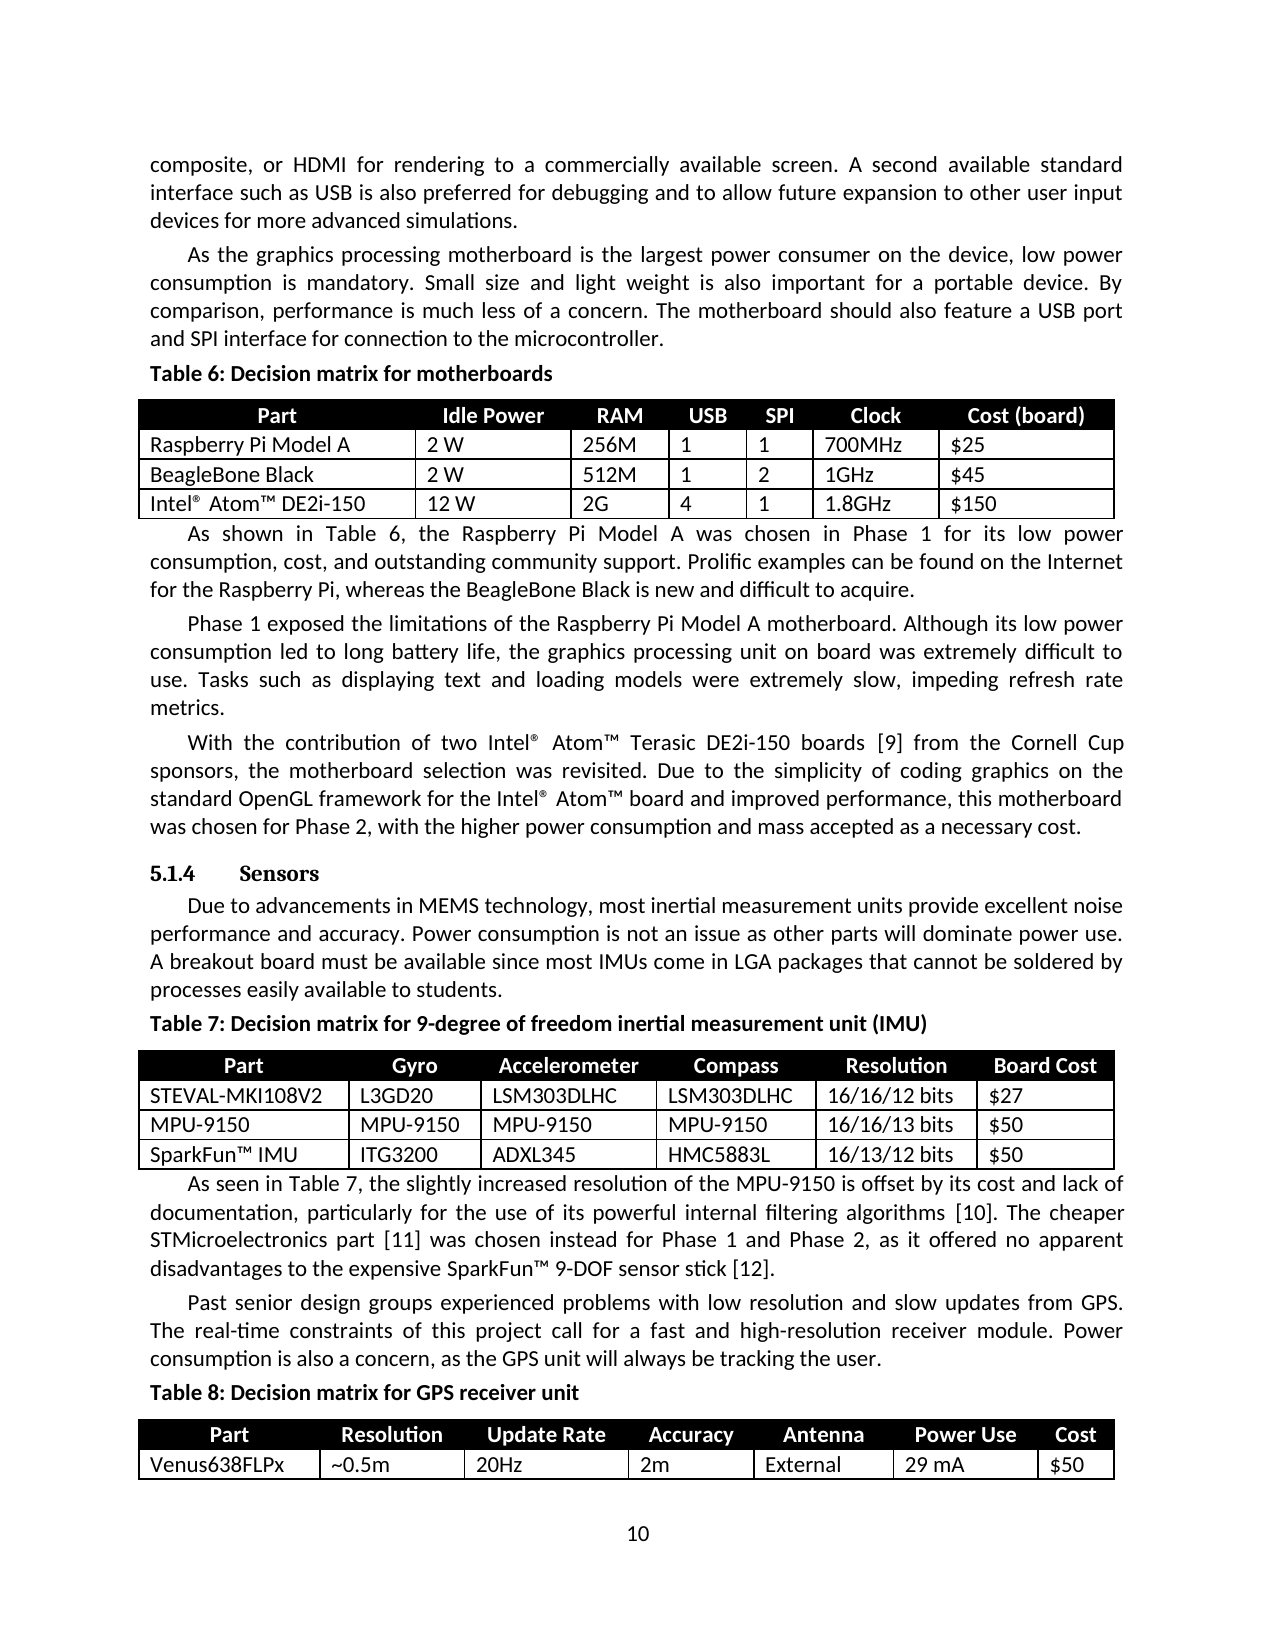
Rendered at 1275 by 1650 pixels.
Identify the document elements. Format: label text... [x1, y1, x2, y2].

table_cell HMC5883L [657, 1140, 815, 1168]
table_cell $27 [978, 1081, 1113, 1109]
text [150, 150, 1125, 234]
table_cell 16/13/12 bits [817, 1140, 976, 1168]
table_cell 1 [747, 430, 812, 458]
table_header Part [140, 401, 415, 429]
table_header SPI [747, 401, 812, 429]
table_header Gyro [350, 1051, 480, 1079]
table_cell L3GD20 [350, 1081, 480, 1109]
table_cell 16/16/12 bits [817, 1081, 976, 1109]
table_header Resolution [321, 1420, 464, 1448]
table_header Accelerometer [482, 1051, 656, 1079]
text As seen in Table 7, the slightly increased resolution of the MPU-9150 is offset by its cost and lack of documentation, particularly for the use of its powerful internal filtering algorithms. The cheaper STMicroelectronics part was chosen instead for Phase 1 and Phase 2, as it offered no apparent disadvantages to the expensive SparkFun™ 9-DOF sensor stick. [150, 1169, 1125, 1282]
table_cell 2m [629, 1450, 753, 1478]
table_cell 12 W [416, 490, 570, 517]
table_cell STEVAL-MKI108V2 [140, 1081, 348, 1109]
text With the contribution of two Intel® Atom™ Terasic DE2i-150 boards from the Cornell Cup sponsors, the motherboard selection was revisited. Due to the simplicity of coding graphics on the standard OpenGL framework for the Intel® Atom™ board and improved performance, this motherboard was chosen for Phase 2, with the higher power consumption and mass accepted as a necessary cost. [150, 728, 1125, 840]
table_header RAM [572, 401, 668, 429]
table_cell $50 [1039, 1450, 1113, 1478]
table_cell $150 [940, 490, 1113, 517]
table_cell MPU-9150 [140, 1111, 348, 1138]
table_cell ~0.5m [321, 1450, 464, 1478]
table_header Cost (board) [940, 401, 1113, 429]
table_cell MPU-9150 [657, 1111, 815, 1138]
table_cell 256M [572, 430, 668, 458]
table_header Resolution [817, 1051, 976, 1079]
table_cell $50 [978, 1140, 1113, 1168]
table_cell LSM303DLHC [657, 1081, 815, 1109]
table_cell BeagleBone Black [140, 460, 415, 488]
table_cell 4 [670, 490, 746, 517]
table_header Antenna [755, 1420, 893, 1448]
table_cell 1GHz [814, 460, 938, 488]
table_cell Intel® Atom™ DE2i-150 [140, 490, 415, 517]
table_cell LSM303DLHC [482, 1081, 656, 1109]
table_cell $25 [940, 430, 1113, 458]
text Phase 1 exposed the limitations of the Raspberry Pi Model A motherboard. Although its low power consumption led to long battery life, the graphics processing unit on board was extremely difficult to use. Tasks such as displaying text and loading models were extremely slow, impeding refresh rate metrics. [150, 609, 1125, 721]
table_cell 2 W [416, 430, 570, 458]
table_header Board Cost [978, 1051, 1113, 1079]
table_header Idle Power [416, 401, 570, 429]
table_cell ITG3200 [350, 1140, 480, 1168]
text Past senior design groups experienced problems with low resolution and slow updates from GPS. The real-time constraints of this project call for a fast and high-resolution receiver module. Power consumption is also a concern, as the GPS unit will always be tracking the user. [150, 1288, 1125, 1372]
table_cell 16/16/13 bits [817, 1111, 976, 1138]
table_cell $45 [940, 460, 1113, 488]
table_cell External [755, 1450, 893, 1478]
table_header Cost [1039, 1420, 1113, 1448]
table_cell Venus638FLPx [140, 1450, 319, 1478]
table_cell 1 [670, 460, 746, 488]
table_header Part [140, 1051, 348, 1079]
table_header Part [140, 1420, 319, 1448]
table_header Power Use [894, 1420, 1037, 1448]
table_cell 1 [670, 430, 746, 458]
table_cell 29 mA [894, 1450, 1037, 1478]
table_cell 1 [747, 490, 812, 517]
table_header Accuracy [629, 1420, 753, 1448]
table_cell 512M [572, 460, 668, 488]
table_cell 2G [572, 490, 668, 517]
text As shown in Table 6, the Raspberry Pi Model A was chosen in Phase 1 for its low power consumption, cost, and outstanding community support. Prolific examples can be found on the Internet for the Raspberry Pi, whereas the BeagleBone Black is new and difficult to acquire. [150, 519, 1125, 603]
table_cell Raspberry Pi Model A [140, 430, 415, 458]
table_cell MPU-9150 [482, 1111, 656, 1138]
text As the graphics processing motherboard is the largest power consumer on the device, low power consumption is mandatory. Small size and light weight is also important for a portable device. By comparison, performance is much less of a concern. The motherboard should also feature a USB port and SPI interface for connection to the microcontroller. [150, 240, 1125, 352]
table_cell 1.8GHz [814, 490, 938, 517]
table_header Clock [814, 401, 938, 429]
table_header USB [670, 401, 746, 429]
table_cell ADXL345 [482, 1140, 656, 1168]
table_cell 700MHz [814, 430, 938, 458]
table_cell 2 W [416, 460, 570, 488]
table_cell SparkFun™ IMU [140, 1140, 348, 1168]
table_cell MPU-9150 [350, 1111, 480, 1138]
subtitle Sensors [150, 861, 1125, 887]
table_cell 20Hz [465, 1450, 628, 1478]
table_header Compass [657, 1051, 815, 1079]
table_cell $50 [978, 1111, 1113, 1138]
table_header Update Rate [465, 1420, 628, 1448]
table_cell 2 [747, 460, 812, 488]
text Due to advancements in MEMS technology, most inertial measurement units provide excellent noise performance and accuracy. Power consumption is not an issue as other parts will dominate power use. A breakout board must be available since most IMUs come in LGA packages that cannot be soldered by processes easily available to students. [150, 891, 1125, 1003]
